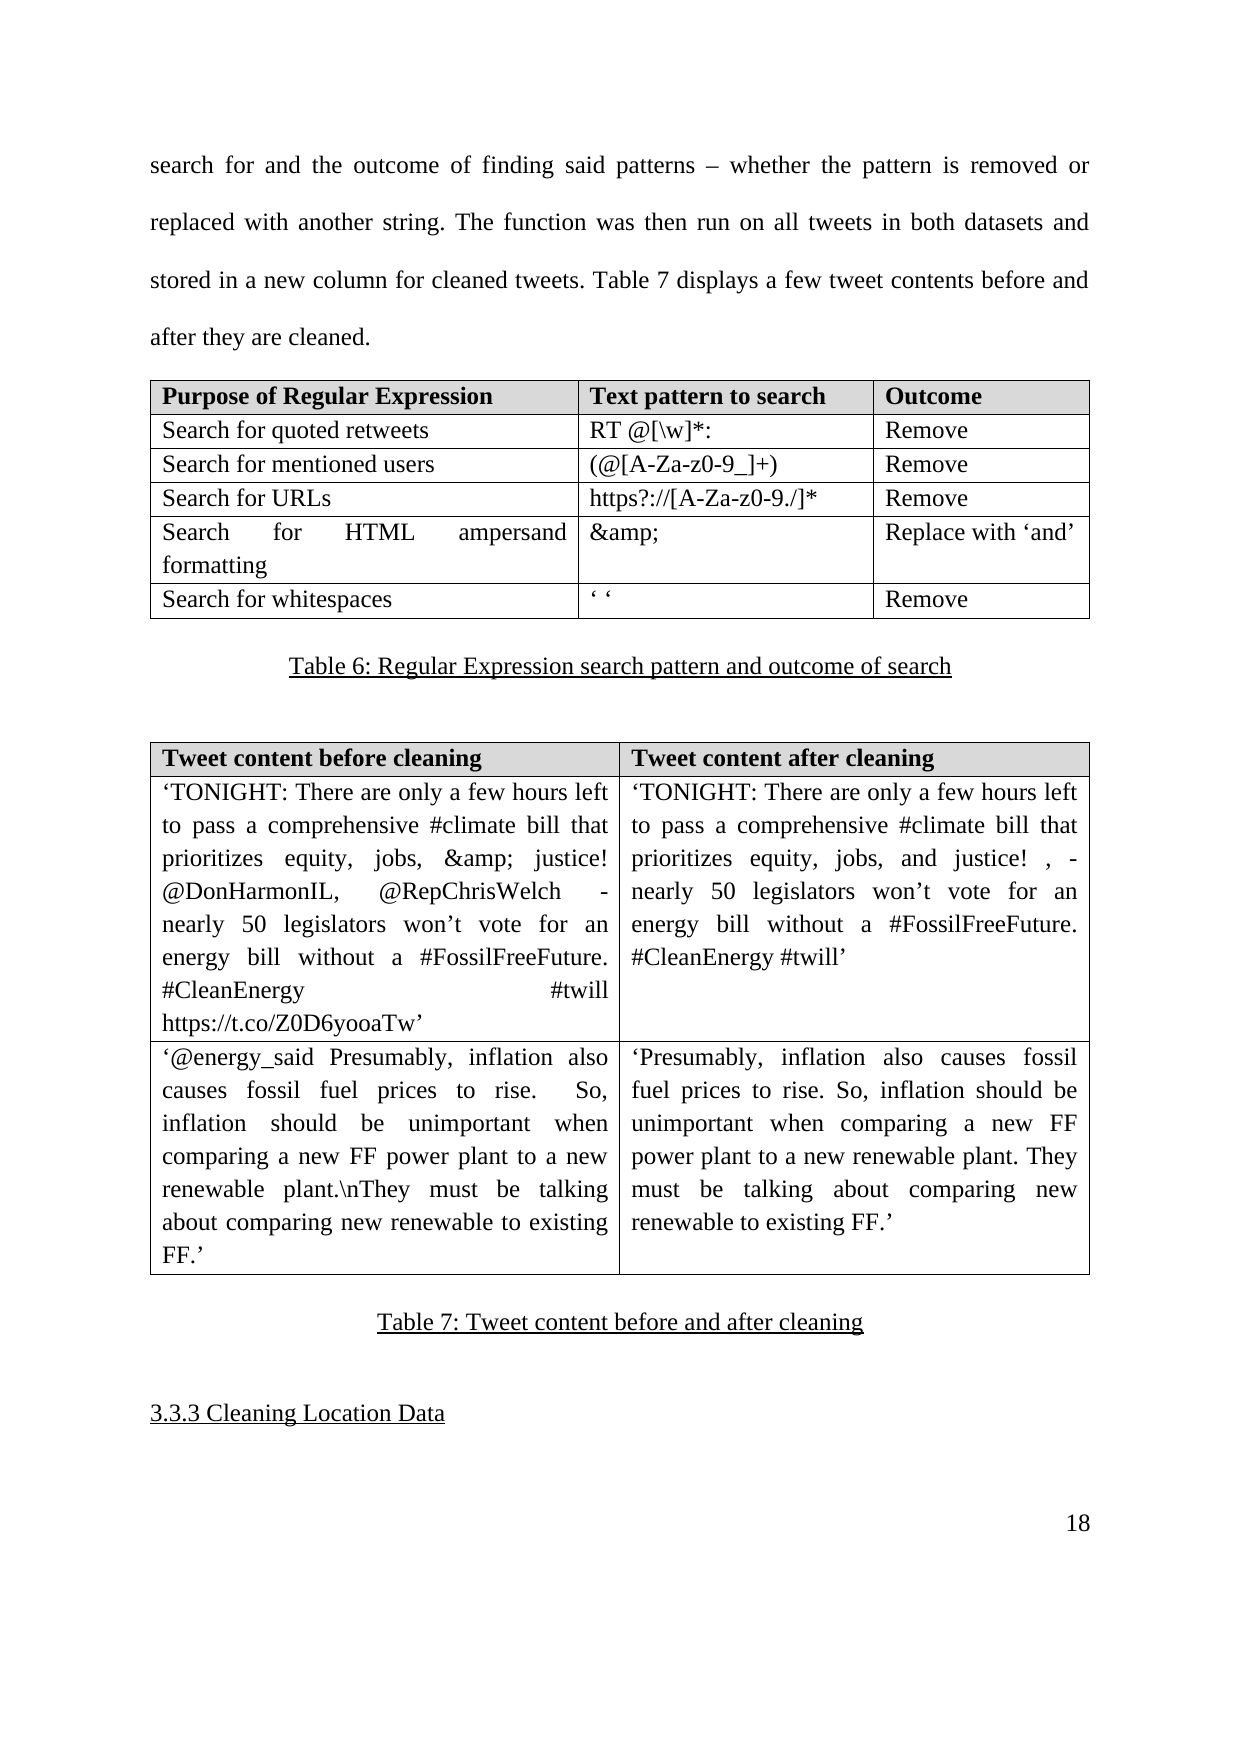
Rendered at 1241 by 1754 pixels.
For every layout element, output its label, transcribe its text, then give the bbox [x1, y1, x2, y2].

table_cell Search for quoted retweets [151, 415, 578, 448]
table_cell Remove [874, 483, 1089, 516]
table_cell Remove [874, 415, 1089, 448]
table_cell ‘Presumably, inflation also causes fossil fuel prices to rise. So, inflation should be unimportant when comparing a new FF power plant to a new renewable plant. They must be talking about comparing new renewable to existing FF.’ [620, 1042, 1089, 1273]
table_header Purpose of Regular Expression [151, 381, 578, 414]
table_header Text pattern to search [579, 381, 873, 414]
table_cell Remove [874, 449, 1089, 482]
table_cell Remove [874, 584, 1089, 617]
table_cell Search for mentioned users [151, 449, 578, 482]
table_cell ‘ ‘ [579, 584, 873, 617]
table_header Tweet content before cleaning [151, 743, 619, 776]
table_header Outcome [874, 381, 1089, 414]
table_header Tweet content after cleaning [620, 743, 1089, 776]
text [150, 150, 1090, 351]
table_cell ‘TONIGHT: There are only a few hours left to pass a comprehensive #climate bill that prioritizes equity, jobs, and justice! , - nearly 50 legislators won’t vote for an energy bill without a #FossilFreeFuture. #CleanEnergy #twill’ [620, 777, 1089, 1041]
table_cell Search for HTML ampersand formatting [151, 517, 578, 583]
text Table 7: Tweet content before and after cleaning [150, 1307, 1090, 1336]
table_cell Search for whitespaces [151, 584, 578, 617]
table_cell https?://[A-Za-z0-9./]* [579, 483, 873, 516]
table_cell RT @[\w]*: [579, 415, 873, 448]
subtitle 3.3.3 Cleaning Location Data [150, 1398, 1090, 1427]
text Table 6: Regular Expression search pattern and outcome of search [150, 651, 1090, 680]
table_cell ‘@energy_said Presumably, inflation also causes fossil fuel prices to rise. So, inflation should be unimportant when comparing a new FF power plant to a new renewable plant.\nThey must be talking about comparing new renewable to existing FF.’ [151, 1042, 619, 1273]
table_cell ‘TONIGHT: There are only a few hours left to pass a comprehensive #climate bill that prioritizes equity, jobs, &amp; justice! @DonHarmonIL, @RepChrisWelch - nearly 50 legislators won’t vote for an energy bill without a #FossilFreeFuture. #CleanEnergy #twill https://t.co/Z0D6yooaTw’ [151, 777, 619, 1041]
table_cell Replace with ‘and’ [874, 517, 1089, 583]
table_cell Search for URLs [151, 483, 578, 516]
table_cell &amp; [579, 517, 873, 583]
table_cell (@[A-Za-z0-9_]+) [579, 449, 873, 482]
